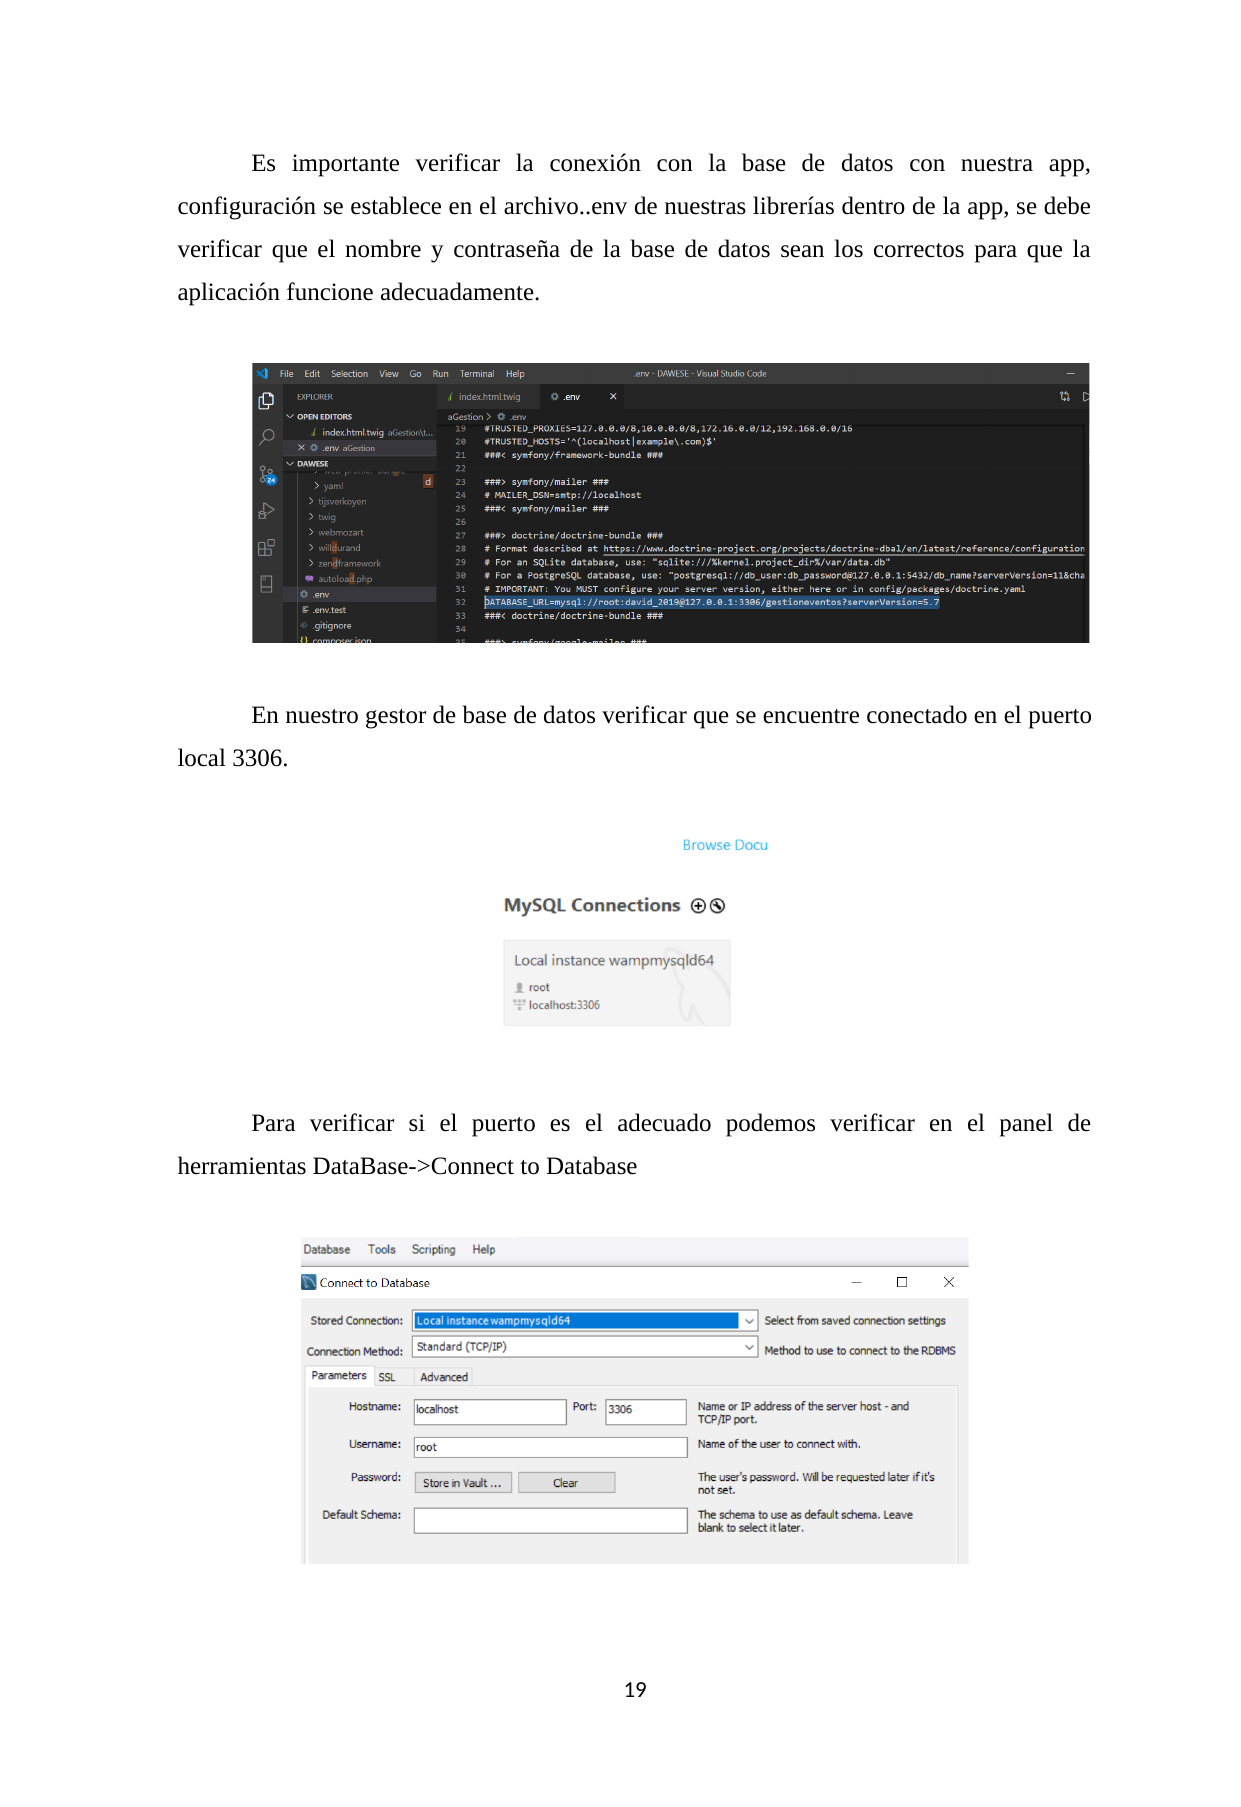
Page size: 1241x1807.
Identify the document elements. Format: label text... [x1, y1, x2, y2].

text Es importante verificar la conexión con la base de datos con nuestra app, configuración se establece en el archivo..env de nuestras librerías dentro de la app, se debe verificar que el nombre y contraseña de la base de datos sean los correctos para que la aplicación funcione adecuadamente. [177, 148, 1092, 306]
picture [501, 829, 769, 1051]
picture [301, 1237, 969, 1564]
text Para verificar si el puerto es el adecuado podemos verificar en el panel de herramientas DataBase->Connect to Database [177, 1108, 1092, 1180]
picture [252, 363, 1090, 643]
text En nuestro gestor de base de datos verificar que se encuentre conectado en el puerto local 3306. [177, 700, 1092, 772]
